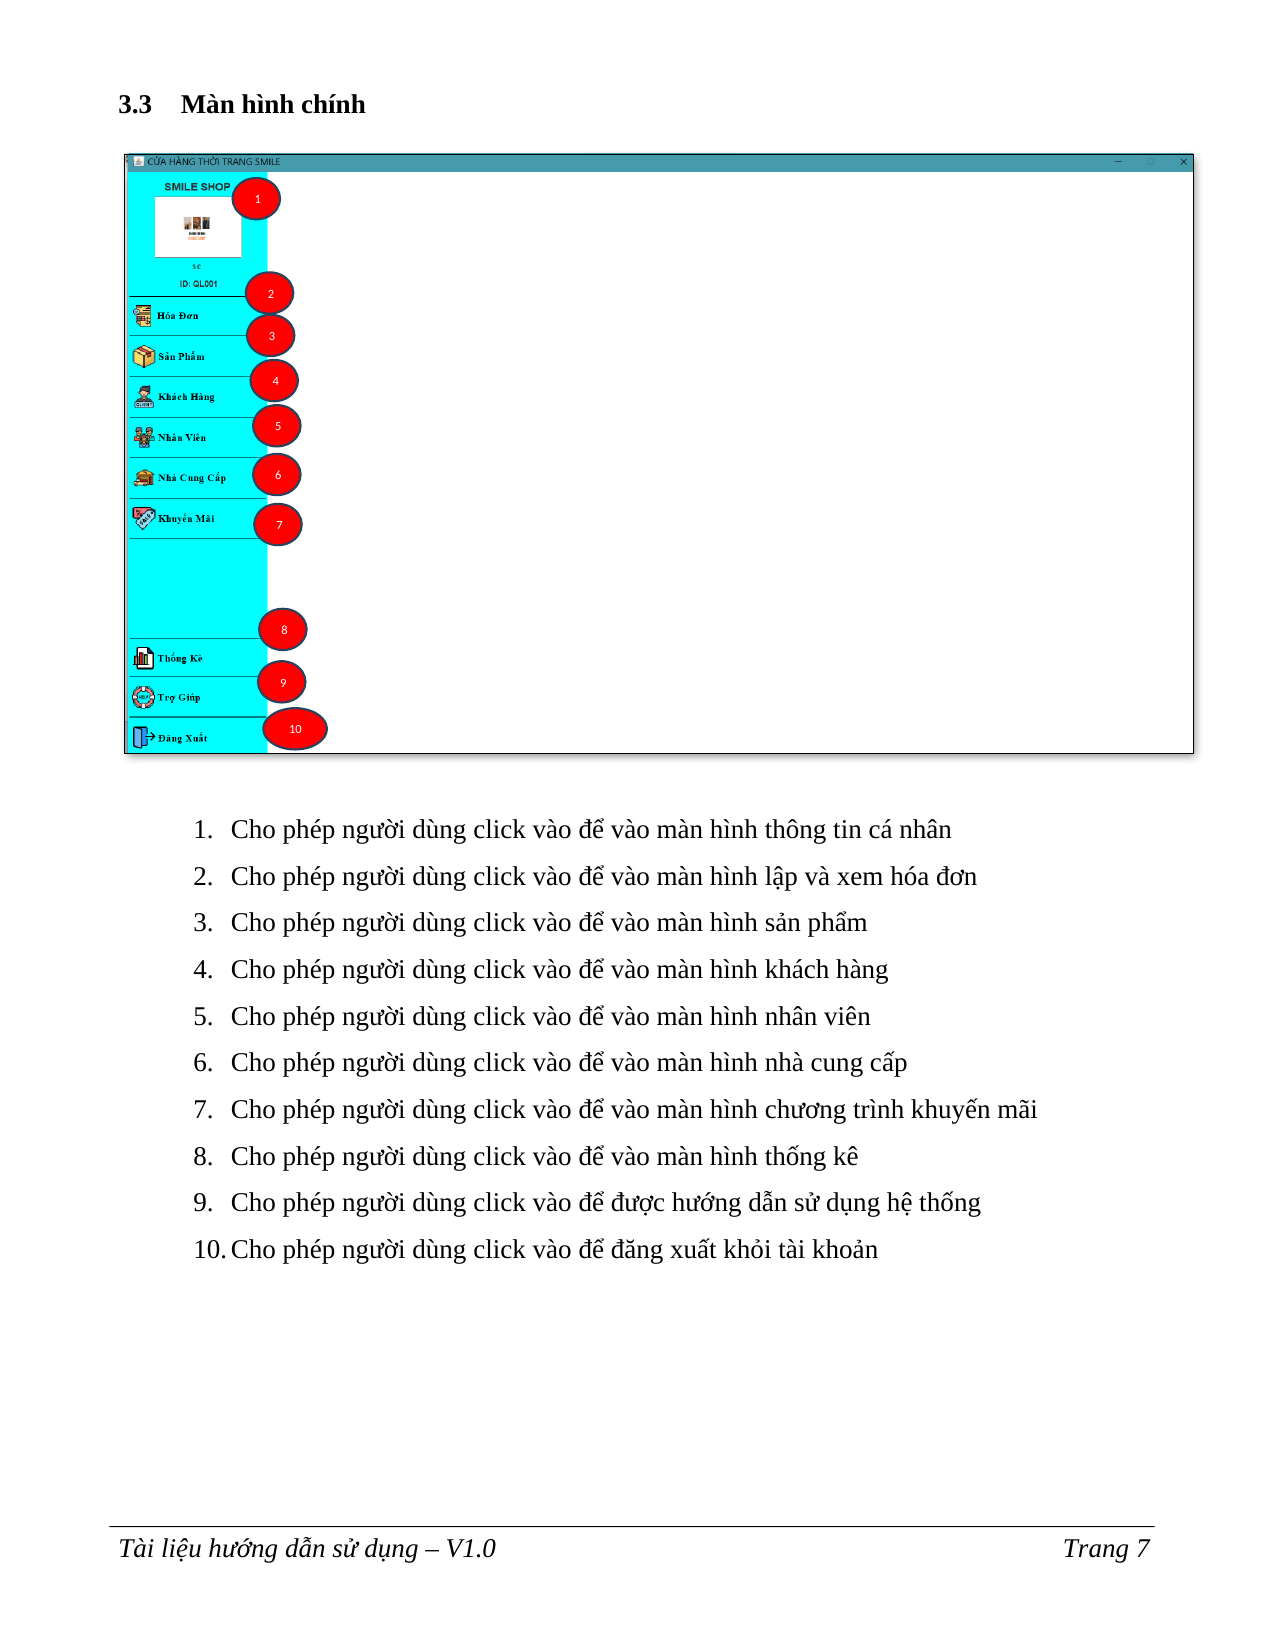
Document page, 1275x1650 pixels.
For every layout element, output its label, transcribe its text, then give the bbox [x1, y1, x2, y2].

list Cho phép người dùng click vào để được hướng dẫn sử dụng hệ thống [193, 1186, 1186, 1217]
list Cho phép người dùng click vào để vào màn hình thống kê [193, 1139, 1186, 1171]
list Cho phép người dùng click vào để vào màn hình sản phẩm [193, 906, 1186, 937]
subtitle Màn hình chính [118, 89, 1186, 120]
list Cho phép người dùng click vào để vào màn hình khách hàng [193, 953, 1186, 984]
picture [125, 155, 1193, 753]
list Cho phép người dùng click vào để vào màn hình thông tin cá nhân [193, 813, 1186, 844]
list Cho phép người dùng click vào để đăng xuất khỏi tài khoản [193, 1233, 1186, 1264]
list Cho phép người dùng click vào để vào màn hình lập và xem hóa đơn [193, 859, 1186, 891]
list Cho phép người dùng click vào để vào màn hình nhà cung cấp [193, 1046, 1186, 1077]
list Cho phép người dùng click vào để vào màn hình nhân viên [193, 999, 1186, 1031]
list Cho phép người dùng click vào để vào màn hình chương trình khuyến mãi [193, 1093, 1186, 1124]
